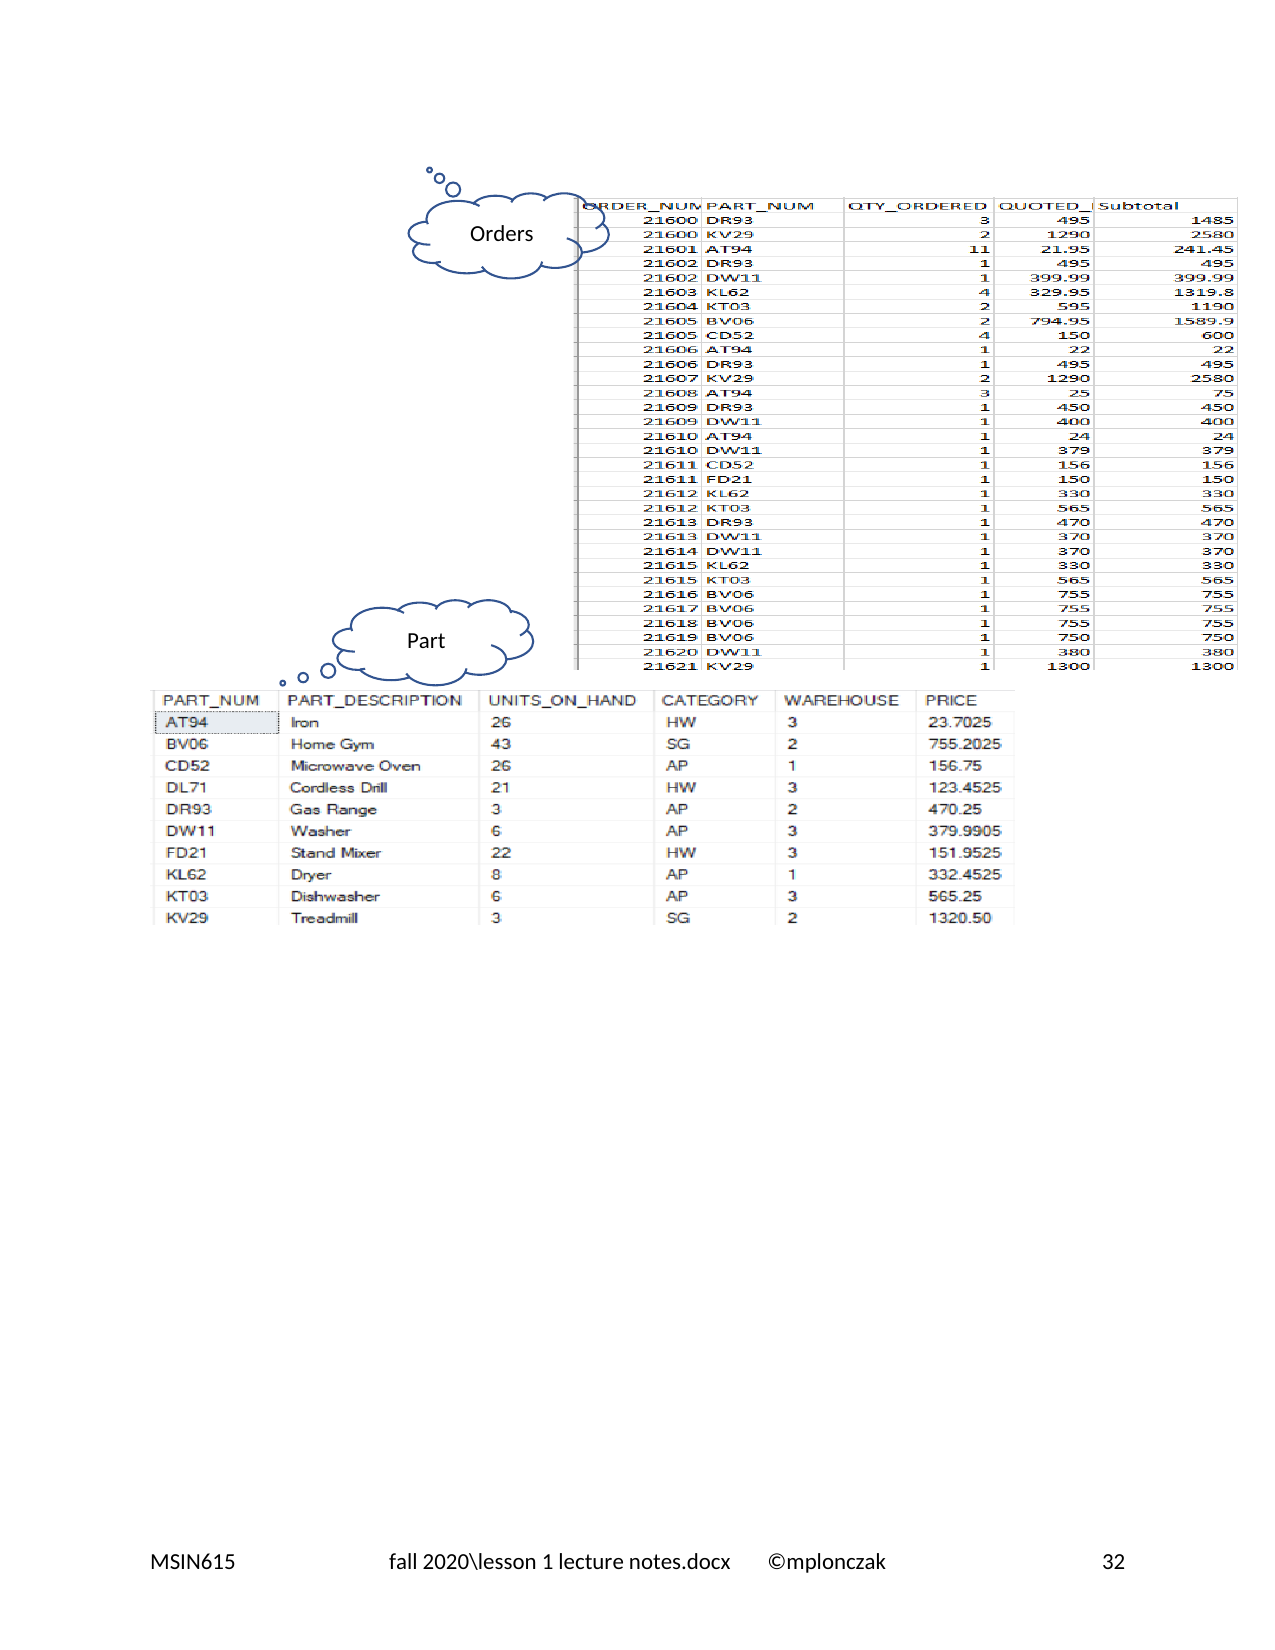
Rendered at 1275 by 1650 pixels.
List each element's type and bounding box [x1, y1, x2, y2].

picture [573, 243, 580, 262]
picture [150, 690, 1016, 925]
picture [573, 197, 1238, 670]
picture [573, 197, 607, 251]
